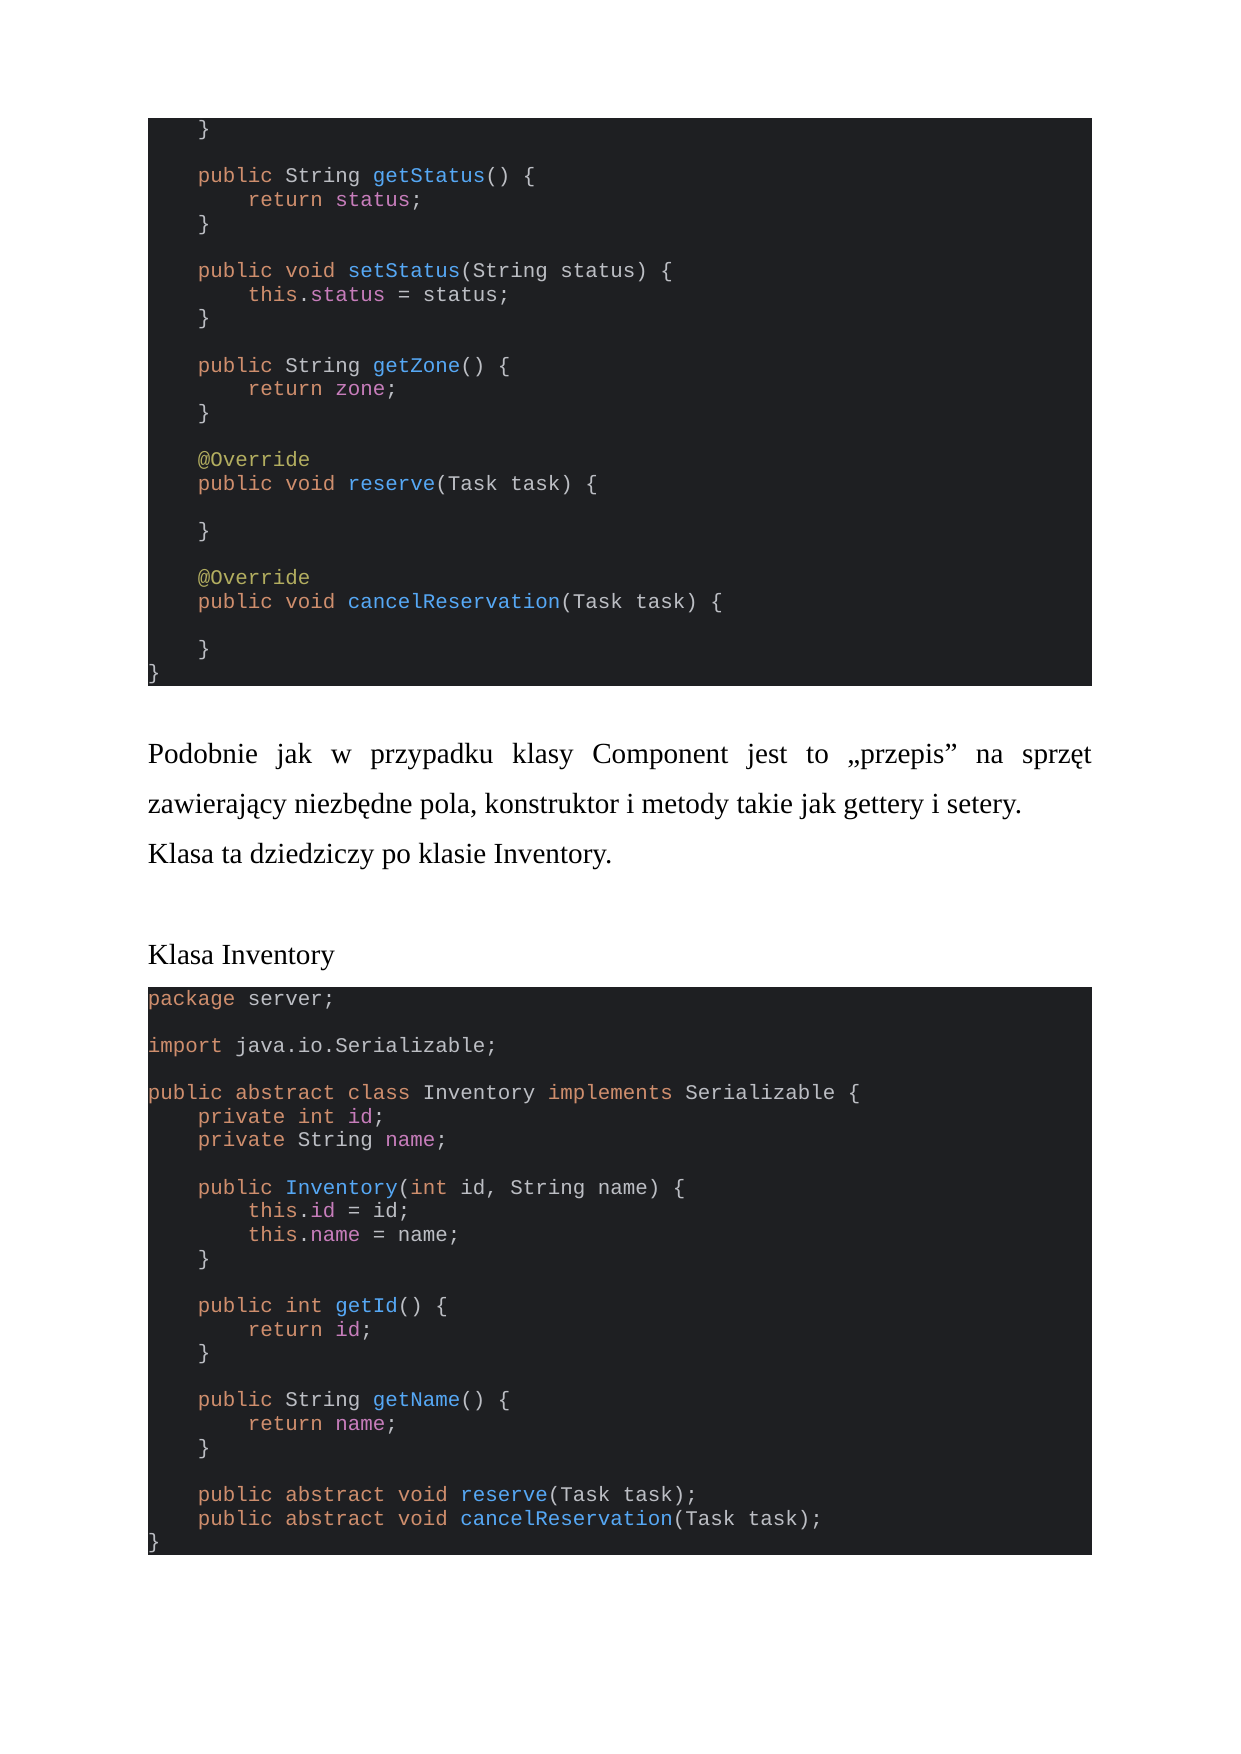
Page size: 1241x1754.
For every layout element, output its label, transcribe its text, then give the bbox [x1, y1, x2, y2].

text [148, 118, 1092, 686]
text Podobnie jak w przypadku klasy Component jest to „przepis” na sprzęt zawierający niezbędne pola, konstruktor i metody takie jak gettery i setery. [148, 736, 1092, 820]
text Klasa ta dziedziczy po klasie Inventory. [148, 837, 1092, 870]
text package server; import java.io.Serializable; public abstract class Inventory implements Serializable { private int id; private String name; public Inventory(int id, String name) { this.id = id; this.name = name; } public int getId() { return id; } public String getName() { return name; } public abstract void reserve(Task task); public abstract void cancelReservation(Task task); } [148, 987, 1092, 1555]
text Klasa Inventory [148, 937, 1092, 971]
